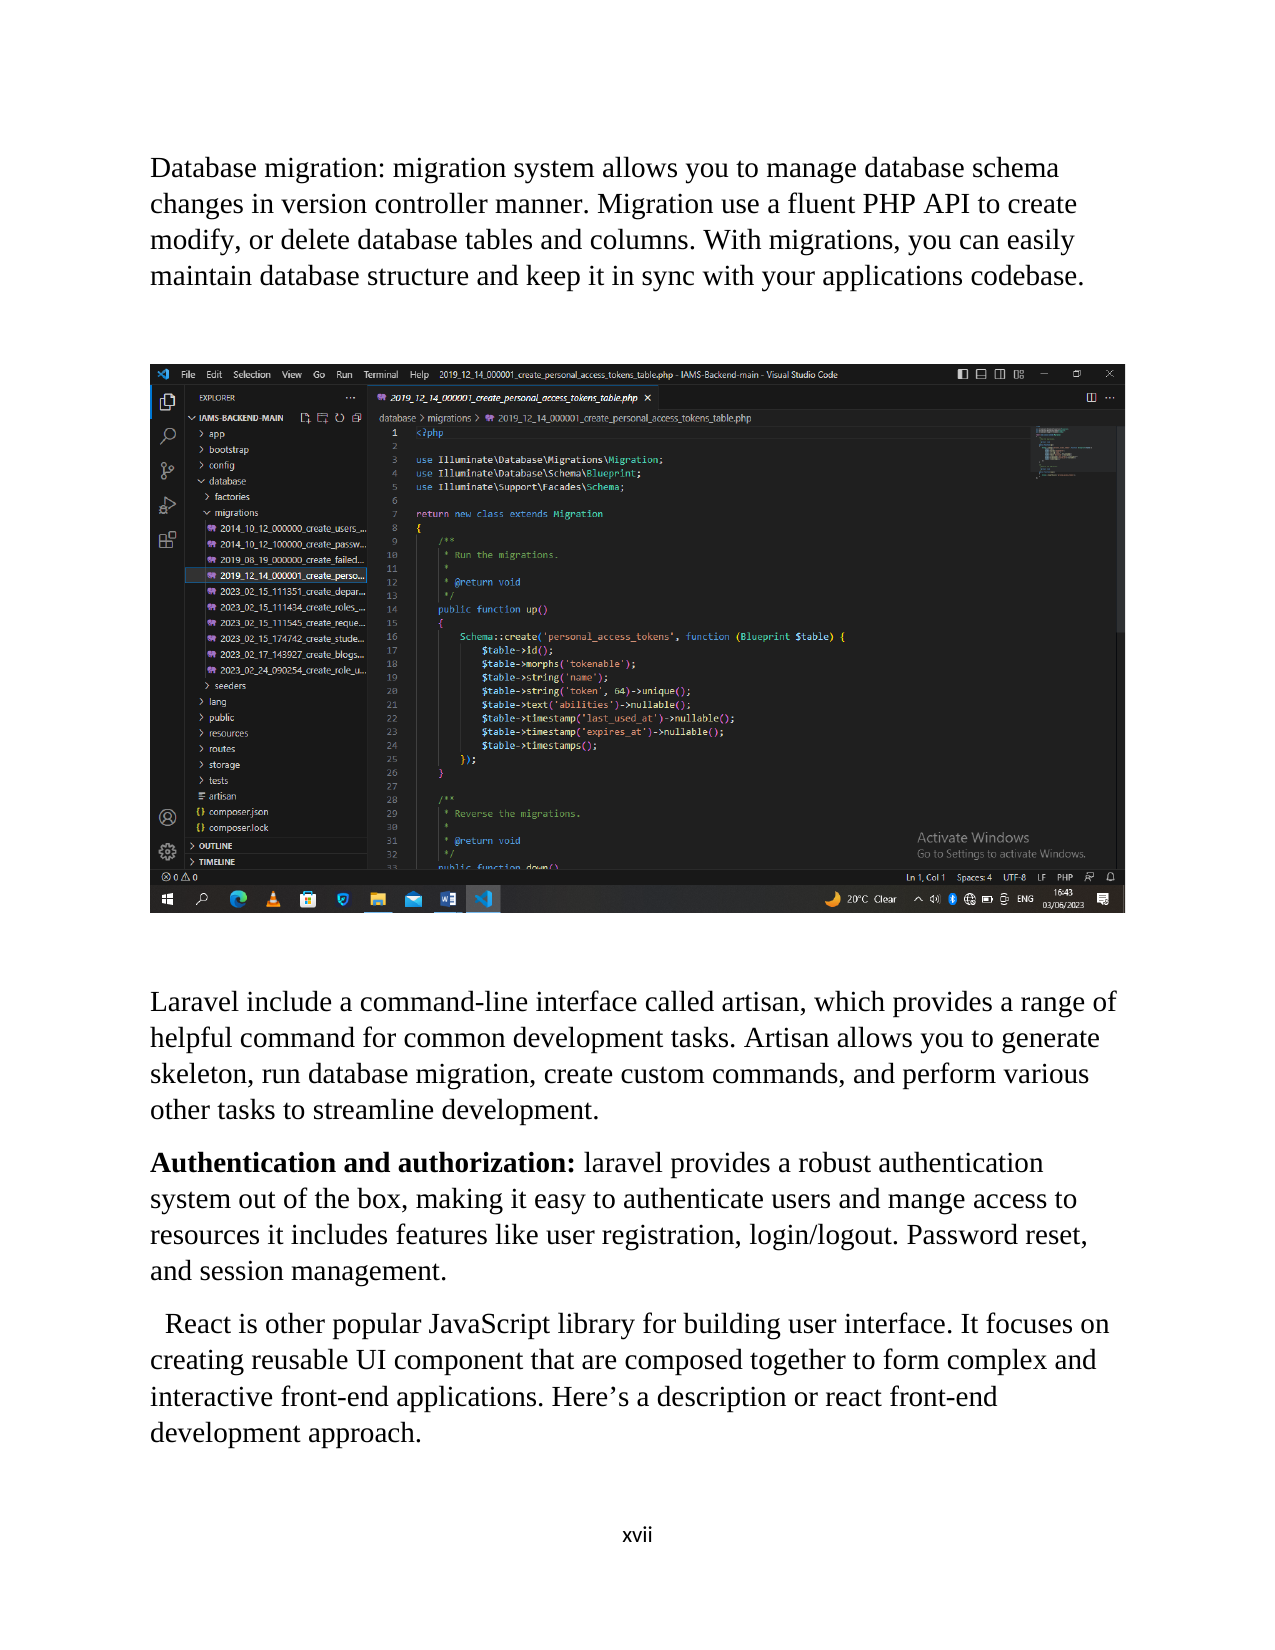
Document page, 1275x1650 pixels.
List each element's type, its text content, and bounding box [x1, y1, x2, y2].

text Authentication and authorization: laravel provides a robust authentication system out of the box, making it easy to authenticate users and mange access to resources it includes features like user registration, login/logout. Password reset, and session management. [150, 1145, 1125, 1287]
text Database migration: migration system allows you to manage database schema changes in version controller manner. Migration use a fluent PHP API to create modify, or delete database tables and columns. With migrations, you can easily maintain database structure and keep it in sync with your applications codebase. [150, 150, 1125, 292]
picture [150, 364, 1125, 913]
text Laravel include a command-line interface called artisan, which provides a range of helpful command for common development tasks. Artisan allows you to generate skeleton, run database migration, create custom commands, and perform various other tasks to streamline development. [150, 984, 1125, 1126]
text React is other popular JavaScript library for building user interface. It focuses on creating reusable UI component that are composed together to form complex and interactive front-end applications. Here’s a description or react front-end development approach. [150, 1306, 1125, 1448]
